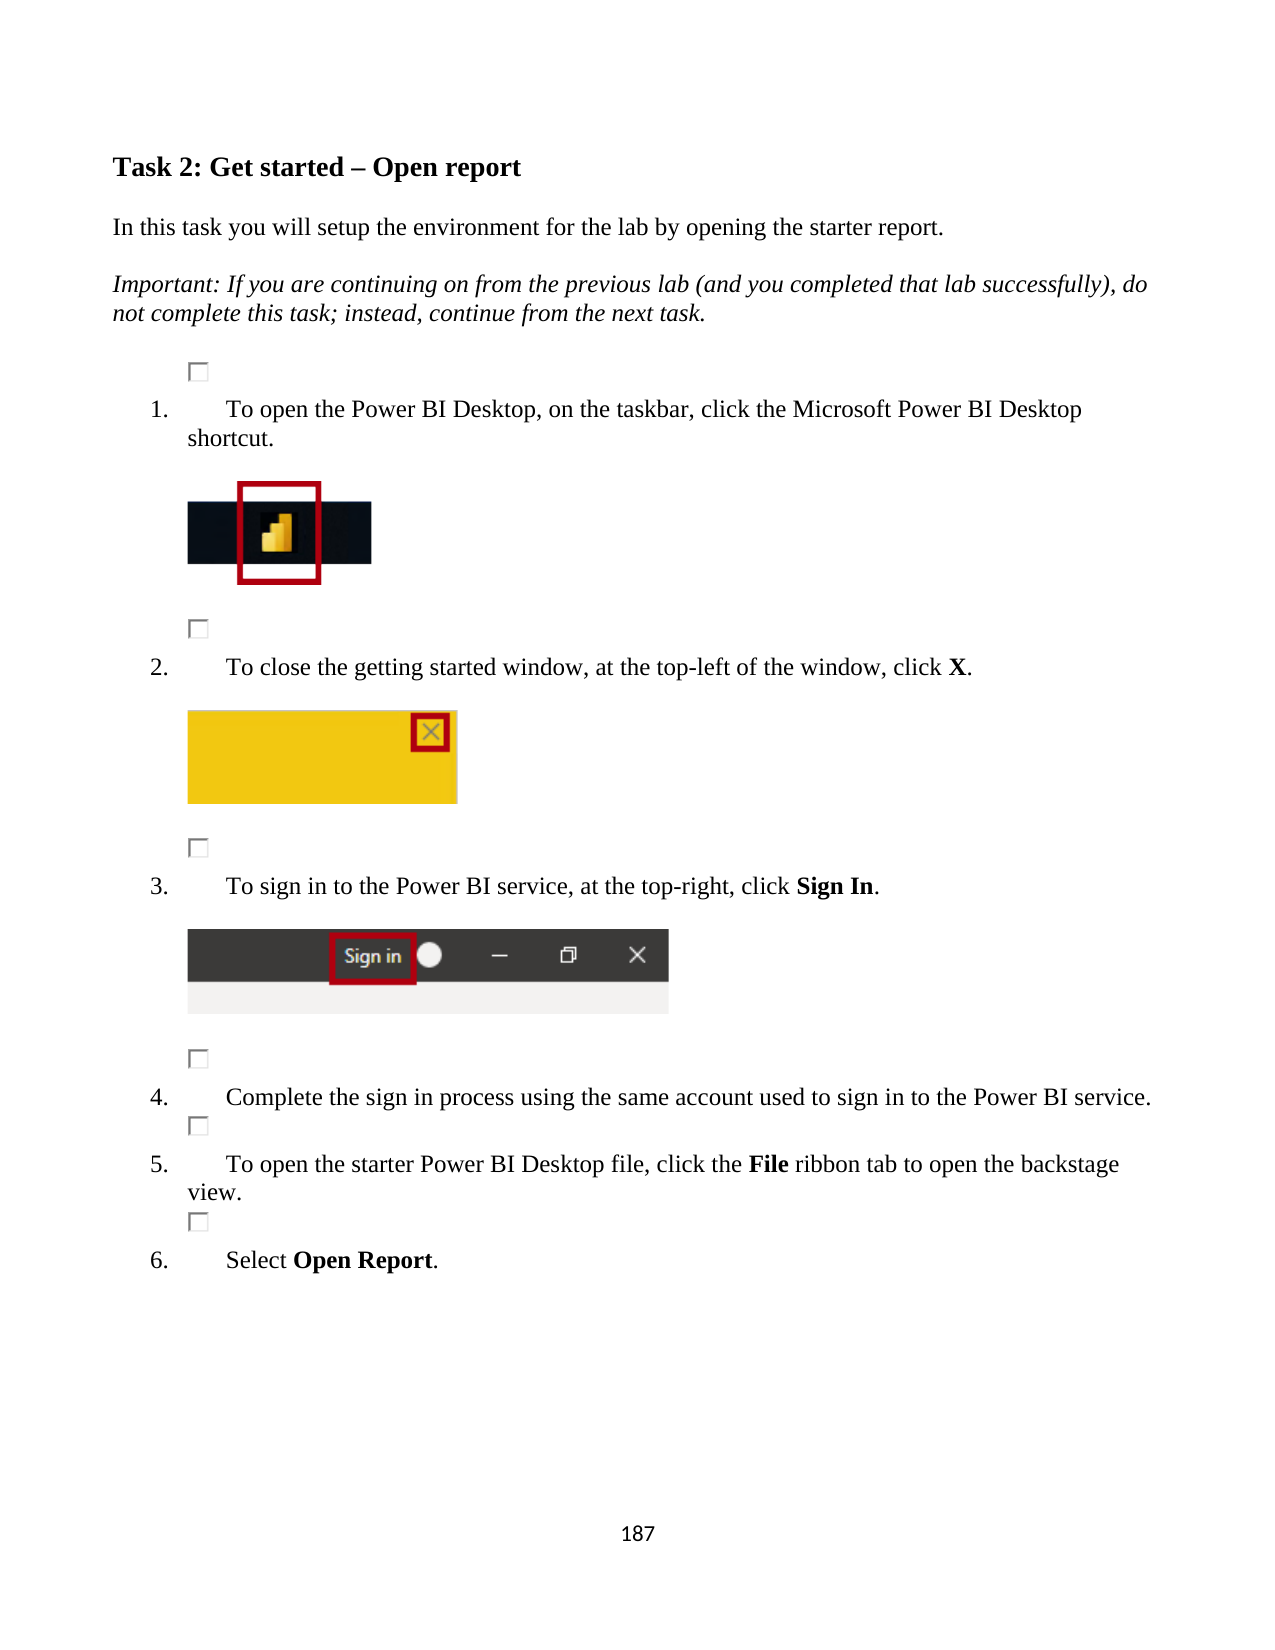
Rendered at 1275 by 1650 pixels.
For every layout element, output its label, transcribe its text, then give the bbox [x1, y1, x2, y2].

list To open the starter Power BI Desktop file, click the File ribbon tab to open the backstage view. [150, 1110, 1162, 1206]
list To open the Power BI Desktop, on the taskbar, click the Microsoft Power BI Desktop shortcut. [150, 356, 1162, 452]
list To sign in to the Power BI service, at the top-right, click Sign In. [150, 833, 1162, 900]
text In this task you will setup the environment for the lab by opening the starter report. [112, 212, 1162, 240]
list To close the getting started window, at the top-left of the window, click X. [150, 614, 1162, 681]
picture [187, 929, 669, 1014]
text Important: If you are continuing on from the previous lab (and you completed that lab successfully), do not complete this task; instead, continue from the next task. [112, 269, 1162, 327]
list Complete the sign in process using the same account used to sign in to the Power BI service. [150, 1043, 1162, 1110]
picture [187, 710, 458, 804]
text Task 2: Get started – Open report [112, 150, 1162, 182]
list Select Open Report. [150, 1206, 1162, 1273]
picture [187, 481, 372, 585]
